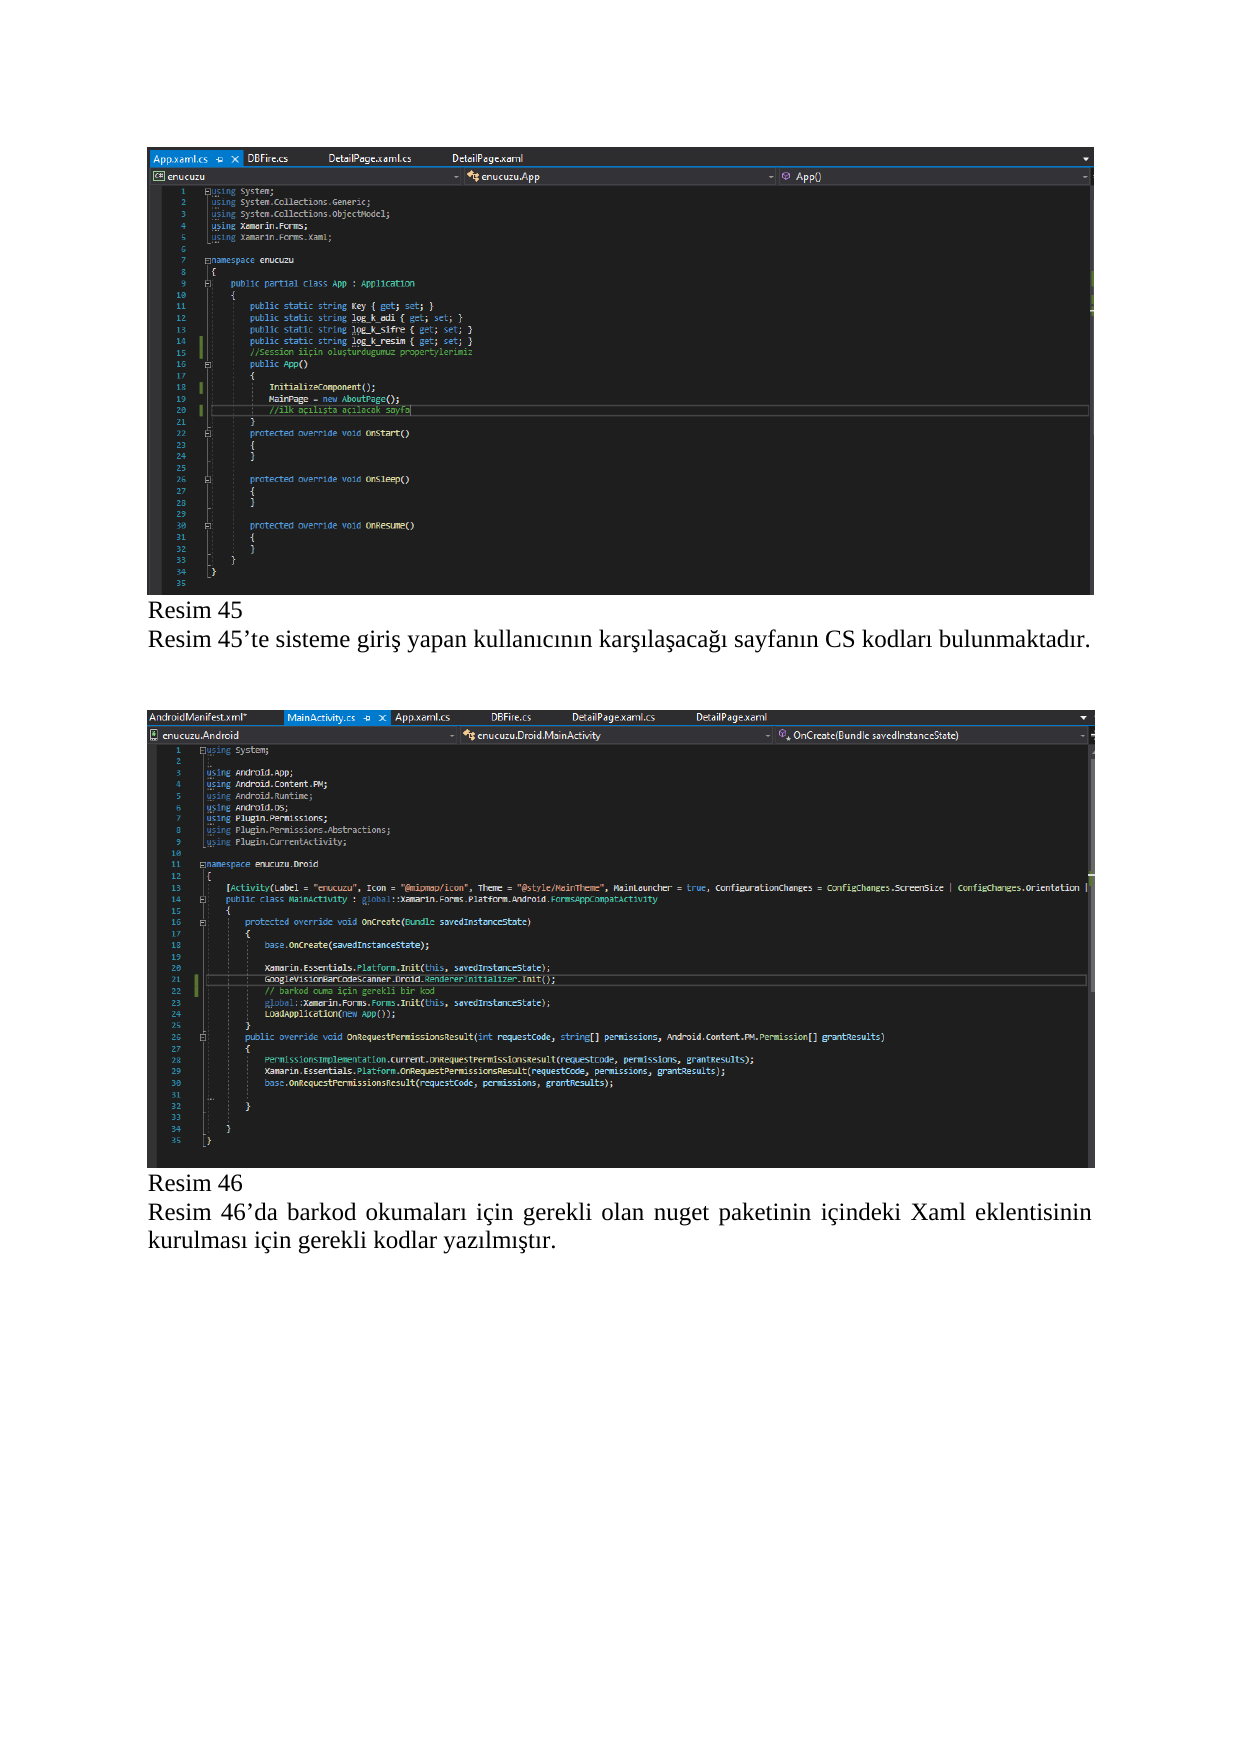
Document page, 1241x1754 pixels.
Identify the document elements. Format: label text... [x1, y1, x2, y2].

text Resim 45’te sisteme giriş yapan kullanıcının karşılaşacağı sayfanın CS kodları bulunmaktadır. [148, 624, 1093, 653]
picture [147, 710, 1095, 1168]
picture [147, 147, 1094, 595]
text Resim 45 [148, 595, 1093, 624]
text Resim 46’da barkod okumaları için gerekli olan nuget paketinin içindeki Xaml eklentisinin kurulması için gerekli kodlar yazılmıştır. [148, 1197, 1093, 1254]
text Resim 46 [148, 1168, 1093, 1197]
